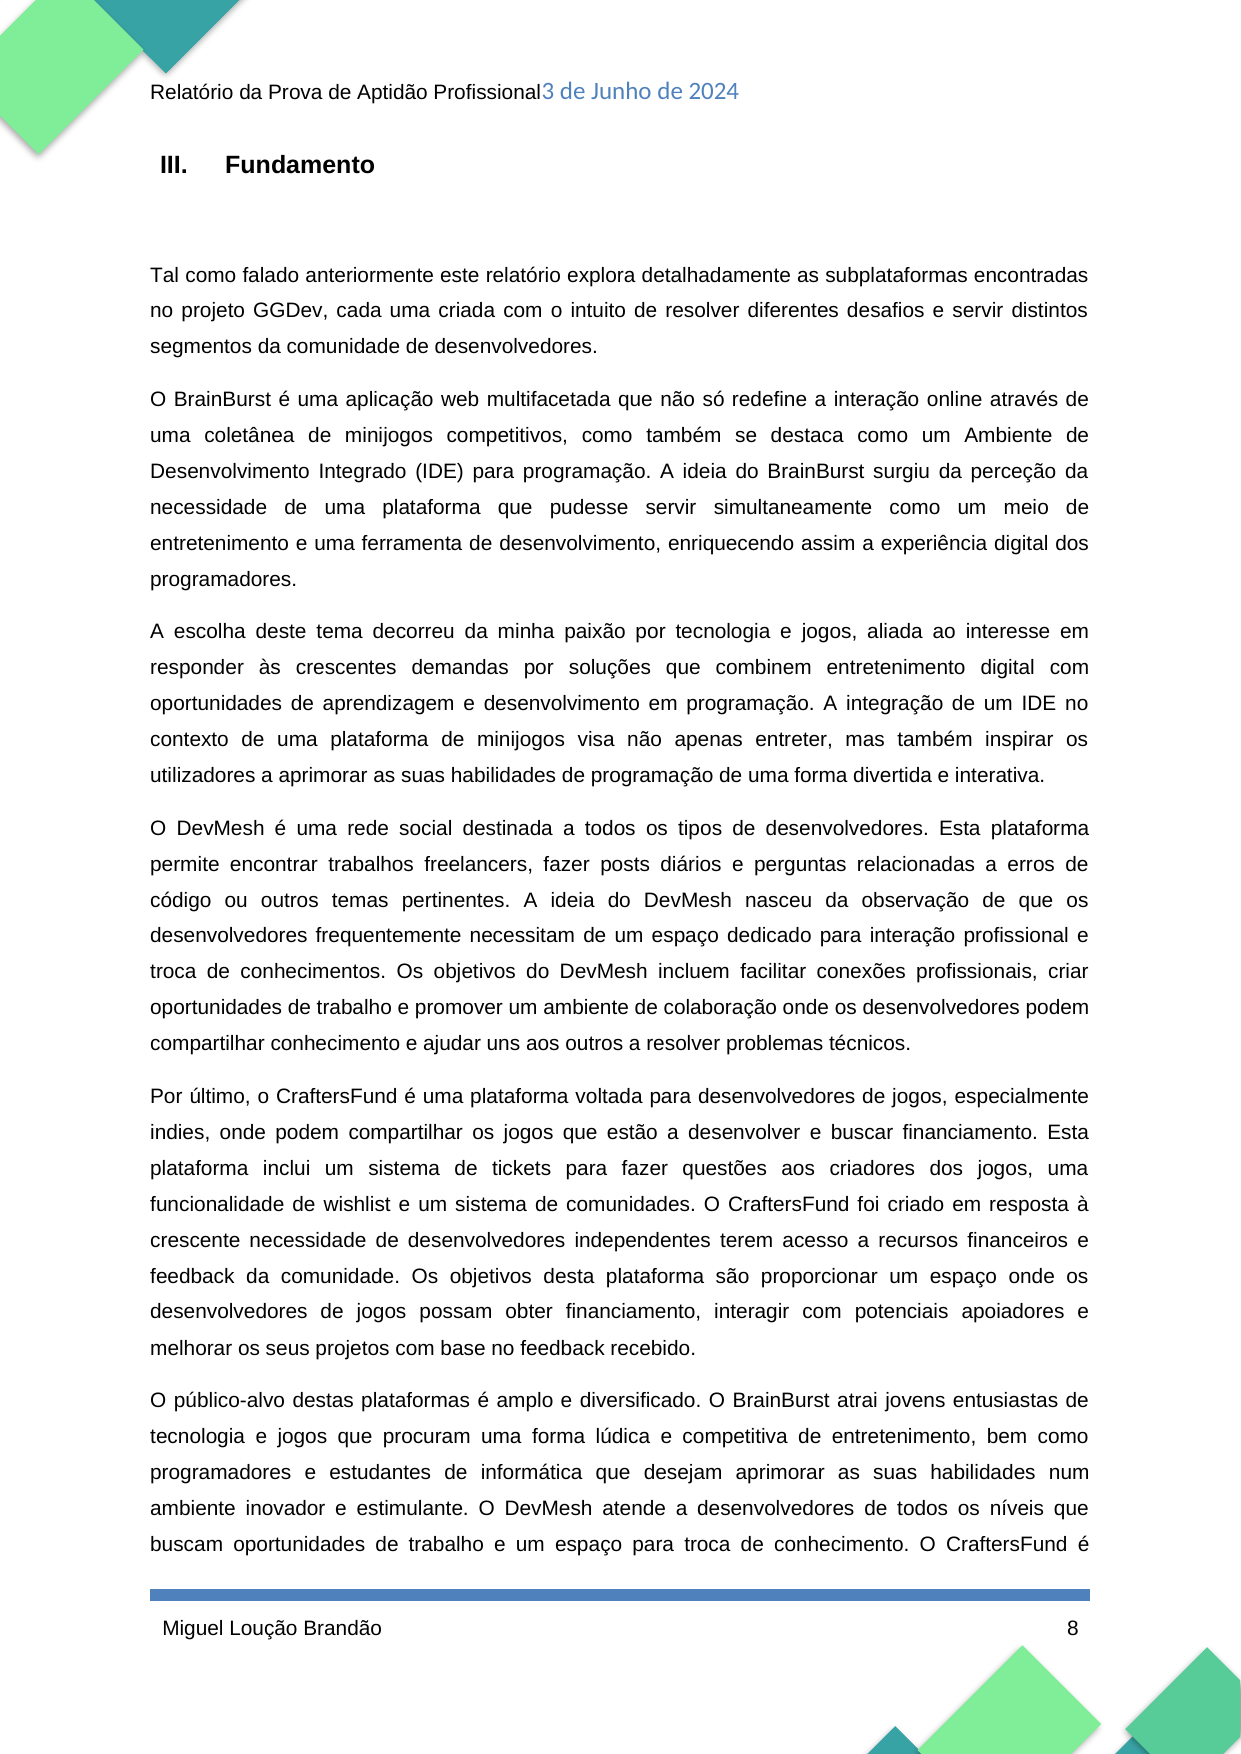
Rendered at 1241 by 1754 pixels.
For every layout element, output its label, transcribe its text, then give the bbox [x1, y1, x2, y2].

subtitle Fundamento [187, 150, 1090, 179]
text O DevMesh é uma rede social destinada a todos os tipos de desenvolvedores. Esta plataforma permite encontrar trabalhos freelancers, fazer posts diários e perguntas relacionadas a erros de código ou outros temas pertinentes. A ideia do DevMesh nasceu da observação de que os desenvolvedores frequentemente necessitam de um espaço dedicado para interação profissional e troca de conhecimentos. Os objetivos do DevMesh incluem facilitar conexões profissionais, criar oportunidades de trabalho e promover um ambiente de colaboração onde os desenvolvedores podem compartilhar conhecimento e ajudar uns aos outros a resolver problemas técnicos. [150, 816, 1090, 1055]
text A escolha deste tema decorreu da minha paixão por tecnologia e jogos, aliada ao interesse em responder às crescentes demandas por soluções que combinem entretenimento digital com oportunidades de aprendizagem e desenvolvimento em programação. A integração de um IDE no contexto de uma plataforma de minijogos visa não apenas entreter, mas também inspirar os utilizadores a aprimorar as suas habilidades de programação de uma forma divertida e interativa. [150, 619, 1090, 787]
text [150, 1388, 1090, 1556]
text O BrainBurst é uma aplicação web multifacetada que não só redefine a interação online através de uma coletânea de minijogos competitivos, como também se destaca como um Ambiente de Desenvolvimento Integrado (IDE) para programação. A ideia do BrainBurst surgiu da perceção da necessidade de uma plataforma que pudesse servir simultaneamente como um meio de entretenimento e uma ferramenta de desenvolvimento, enriquecendo assim a experiência digital dos programadores. [150, 387, 1090, 591]
text Tal como falado anteriormente este relatório explora detalhadamente as subplataformas encontradas no projeto GGDev, cada uma criada com o intuito de resolver diferentes desafios e servir distintos segmentos da comunidade de desenvolvedores. [150, 262, 1090, 358]
text Por último, o CraftersFund é uma plataforma voltada para desenvolvedores de jogos, especialmente indies, onde podem compartilhar os jogos que estão a desenvolver e buscar financiamento. Esta plataforma inclui um sistema de tickets para fazer questões aos criadores dos jogos, uma funcionalidade de wishlist e um sistema de comunidades. O CraftersFund foi criado em resposta à crescente necessidade de desenvolvedores independentes terem acesso a recursos financeiros e feedback da comunidade. Os objetivos desta plataforma são proporcionar um espaço onde os desenvolvedores de jogos possam obter financiamento, interagir com potenciais apoiadores e melhorar os seus projetos com base no feedback recebido. [150, 1084, 1090, 1359]
